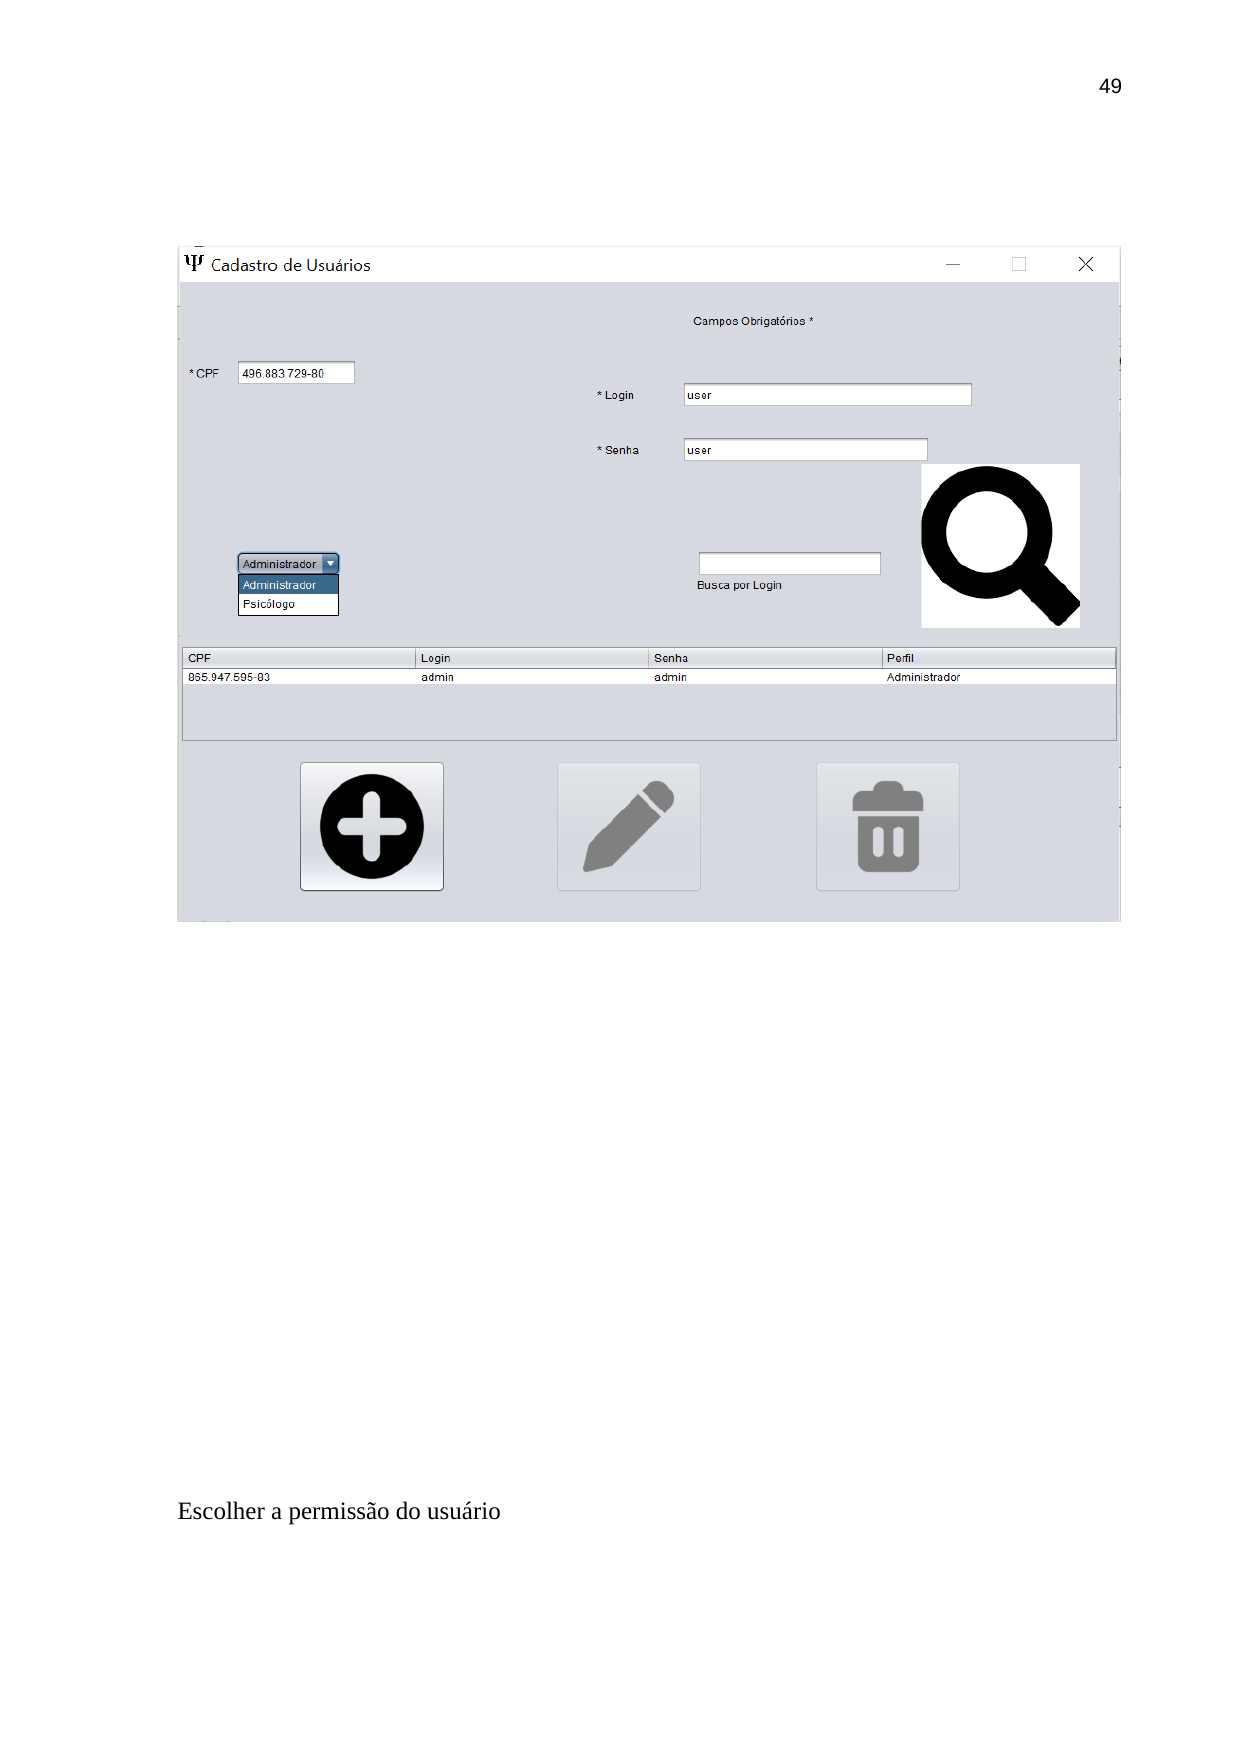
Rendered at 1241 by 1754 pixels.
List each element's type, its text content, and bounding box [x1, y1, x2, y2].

picture [177, 246, 1121, 922]
text Escolher a permissão do usuário [177, 1496, 1122, 1525]
